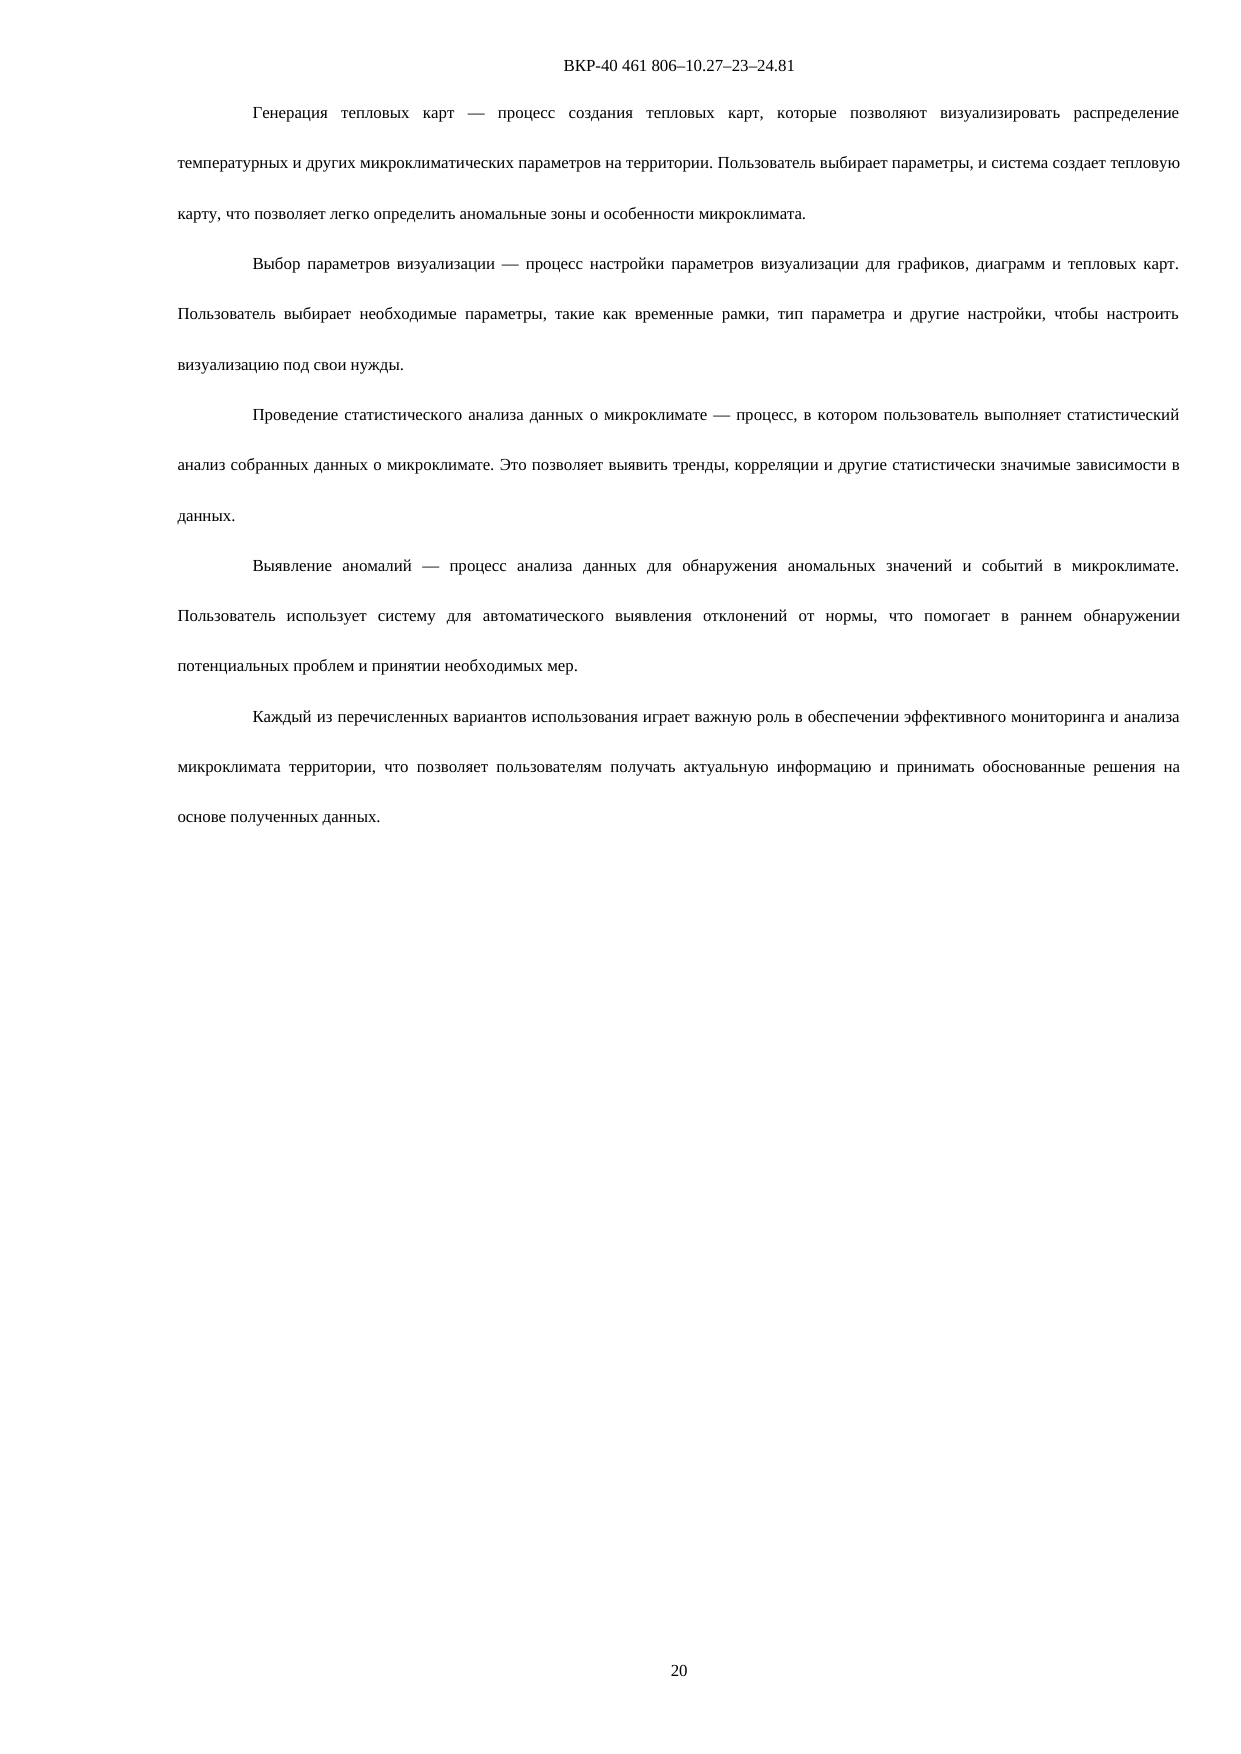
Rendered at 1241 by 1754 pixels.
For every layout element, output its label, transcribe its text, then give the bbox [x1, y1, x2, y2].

text Каждый из перечисленных вариантов использования играет важную роль в обеспечении эффективного мониторинга и анализа микроклимата территории, что позволяет пользователям получать актуальную информацию и принимать обоснованные решения на основе полученных данных. [177, 692, 1181, 827]
text Проведение статистического анализа данных о микроклимате — процесс, в котором пользователь выполняет статистический анализ собранных данных о микроклимате. Это позволяет выявить тренды, корреляции и другие статистически значимые зависимости в данных. [177, 391, 1181, 525]
text Генерация тепловых карт — процесс создания тепловых карт, которые позволяют визуализировать распределение температурных и других микроклиматических параметров на территории. Пользователь выбирает параметры, и система создает тепловую карту, что позволяет легко определить аномальные зоны и особенности микроклимата. [177, 89, 1181, 223]
text Выявление аномалий — процесс анализа данных для обнаружения аномальных значений и событий в микроклимате. Пользователь использует систему для автоматического выявления отклонений от нормы, что помогает в раннем обнаружении потенциальных проблем и принятии необходимых мер. [177, 541, 1181, 676]
text Выбор параметров визуализации — процесс настройки параметров визуализации для графиков, диаграмм и тепловых карт. Пользователь выбирает необходимые параметры, такие как временные рамки, тип параметра и другие настройки, чтобы настроить визуализацию под свои нужды. [177, 239, 1181, 374]
